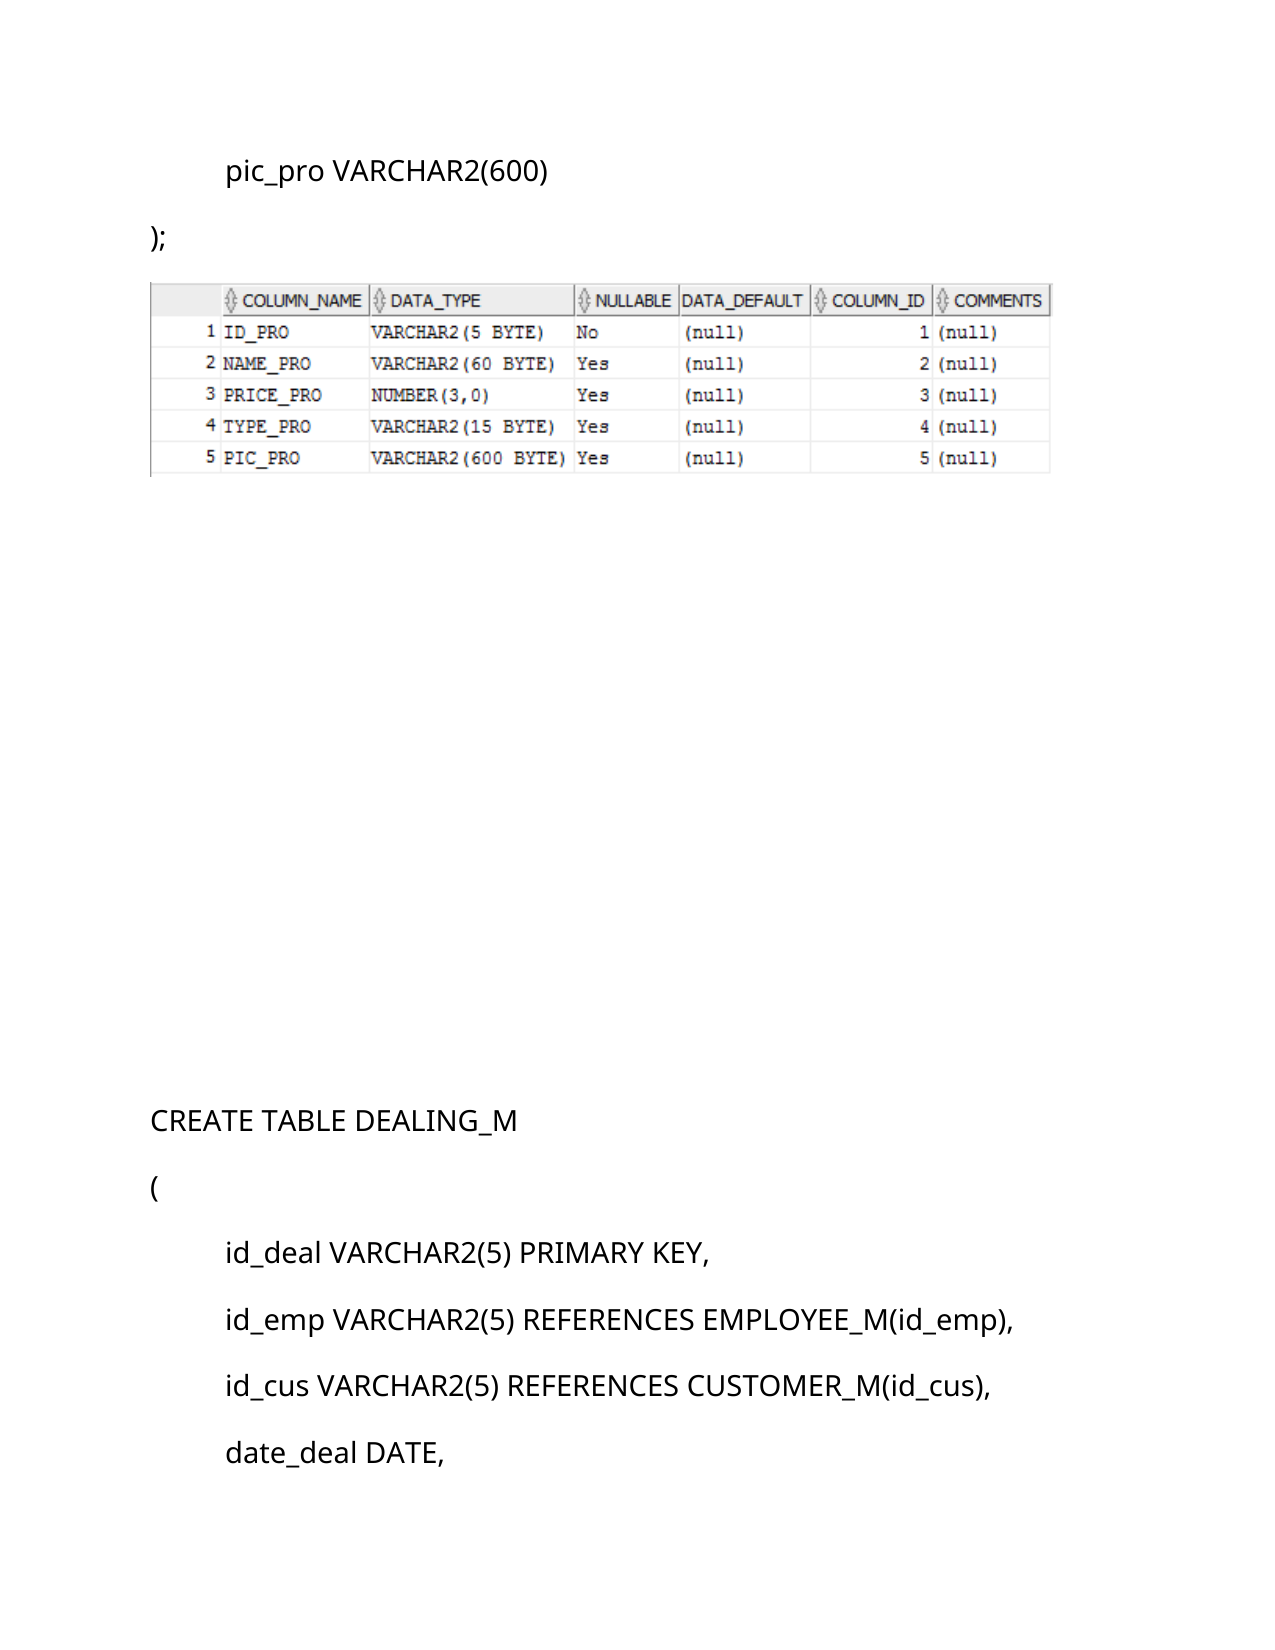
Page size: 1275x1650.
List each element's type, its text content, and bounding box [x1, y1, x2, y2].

text id_emp VARCHAR2(5) REFERENCES EMPLOYEE_M(id_emp), [150, 1299, 1125, 1339]
text ( [150, 1166, 1125, 1206]
text id_cus VARCHAR2(5) REFERENCES CUSTOMER_M(id_cus), [150, 1366, 1125, 1405]
picture [150, 282, 1054, 477]
text pic_pro VARCHAR2(600) [150, 150, 1125, 190]
text date_deal DATE, [150, 1432, 1125, 1472]
text ); [150, 216, 1125, 256]
text CREATE TABLE DEALING_M [150, 1100, 1125, 1139]
text id_deal VARCHAR2(5) PRIMARY KEY, [150, 1233, 1125, 1272]
